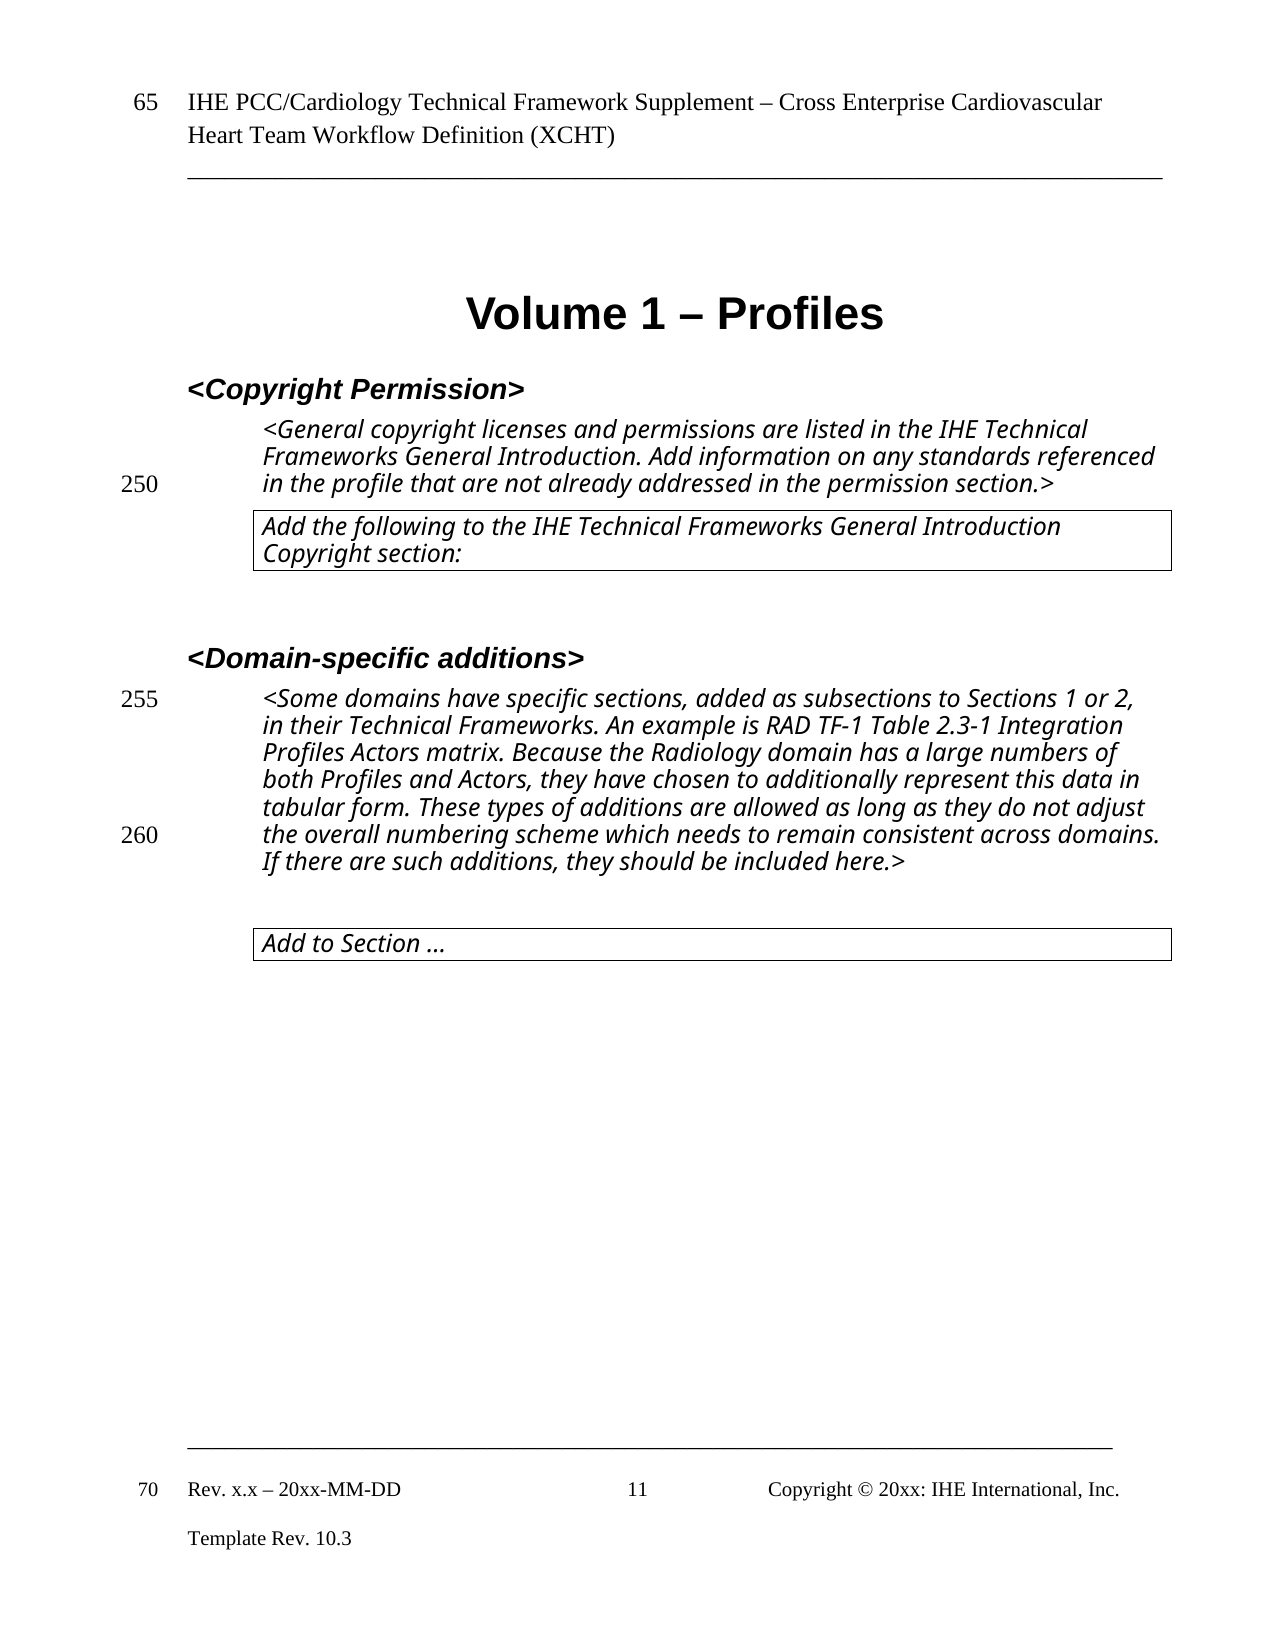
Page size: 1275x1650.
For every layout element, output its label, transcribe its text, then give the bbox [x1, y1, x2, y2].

text Add to Section … [254, 929, 1171, 960]
subtitle <Domain-specific additions> [187, 641, 1162, 675]
text Add the following to the IHE Technical Frameworks General Introduction Copyright section: [254, 511, 1171, 570]
text <General copyright licenses and permissions are listed in the IHE Technical Frameworks General Introduction. Add information on any standards referenced in the profile that are not already addressed in the permission section.> [262, 417, 1162, 498]
text <Some domains have specific sections, added as subsections to Sections 1 or 2, in their Technical Frameworks. An example is RAD TF-1 Table 2.3-1 Integration Profiles Actors matrix. Because the Radiology domain has a large numbers of both Profiles and Actors, they have chosen to additionally represent this data in tabular form. These types of additions are allowed as long as they do not adjust the overall numbering scheme which needs to remain consistent across domains. If there are such additions, they should be included here.> [262, 686, 1162, 876]
subtitle <Copyright Permission> [187, 372, 1162, 405]
title Volume 1 – Profiles [187, 286, 1162, 339]
